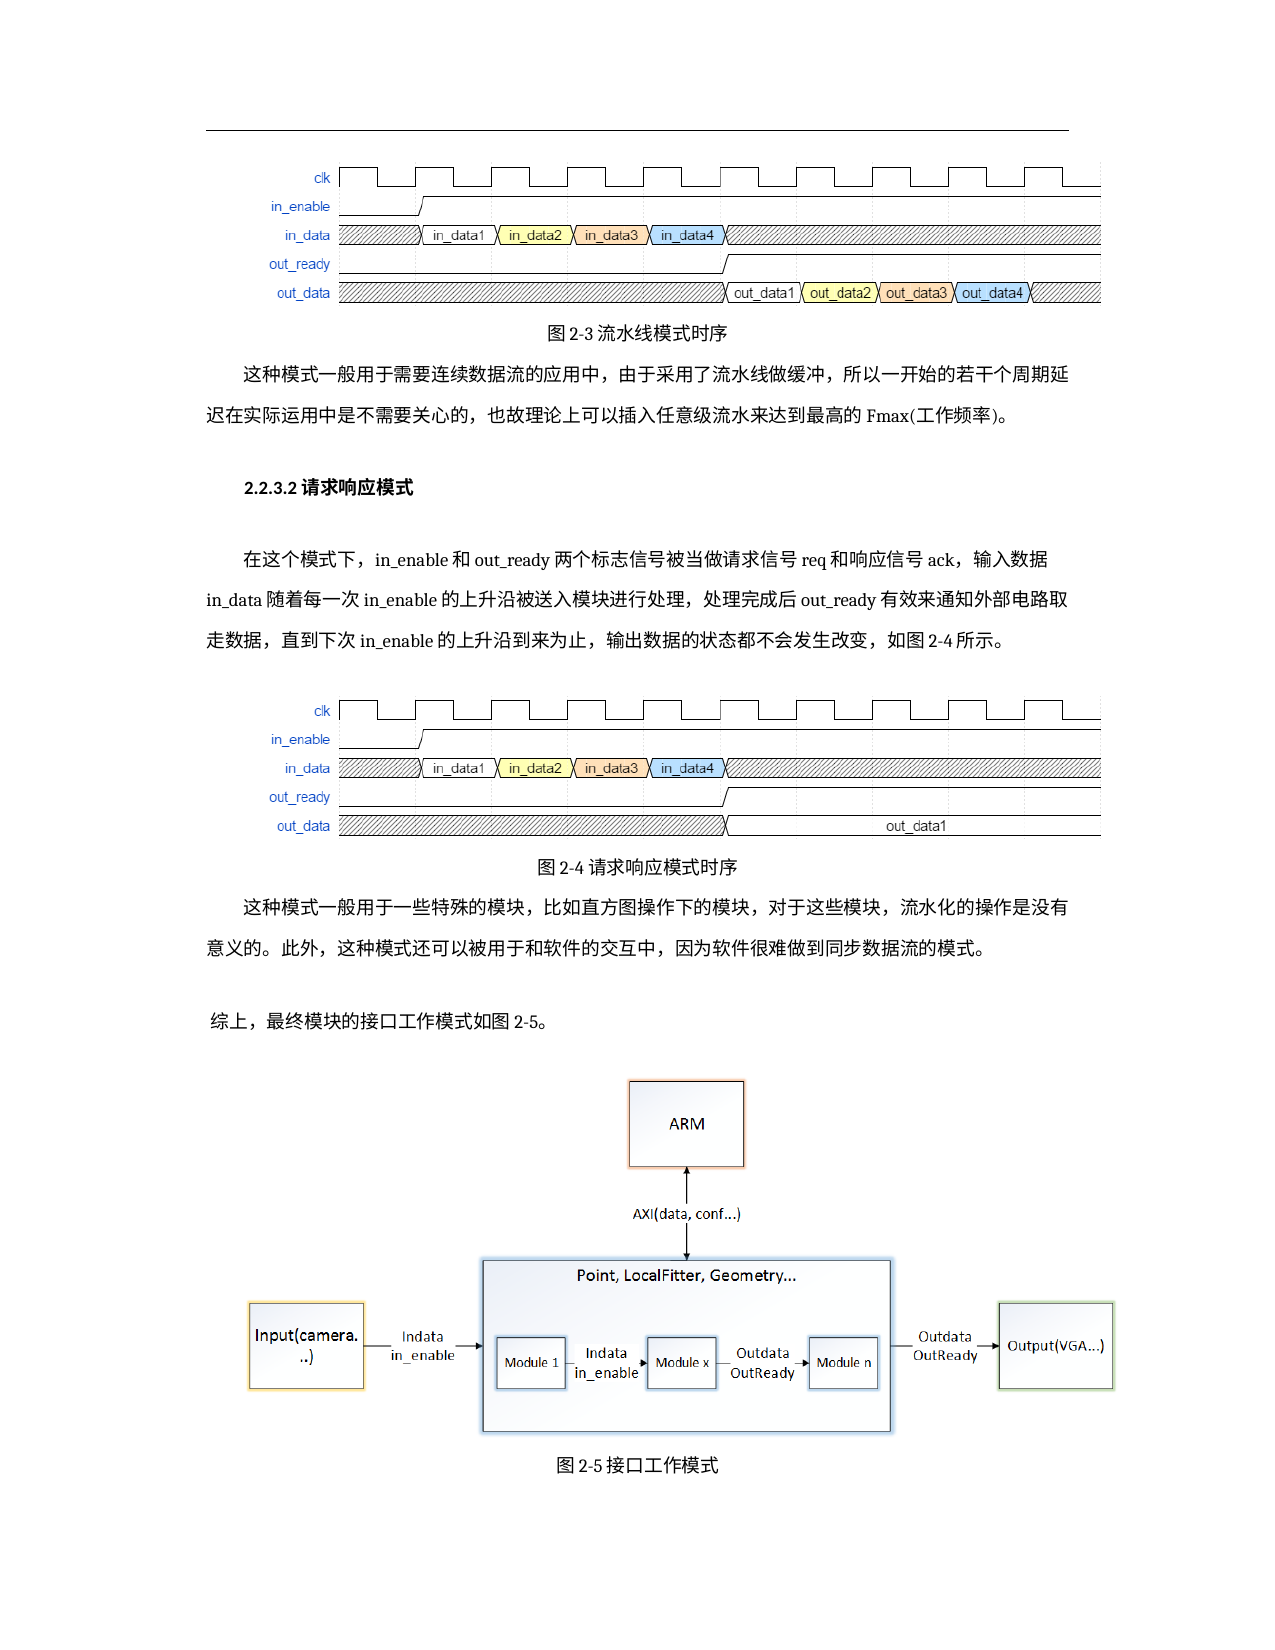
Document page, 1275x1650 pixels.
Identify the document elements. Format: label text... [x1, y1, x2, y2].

text 这种模式一般用于一些特殊的模块，比如直方图操作下的模块，对于这些模块，流水化的操作是没有意义的。此外，这种模式还可以被用于和软件的交互中，因为软件很难做到同步数据流的模式。 综上，最终模块的接口工作模式如图2-5。 [206, 893, 1069, 1066]
picture [243, 162, 1119, 306]
picture [243, 1077, 1119, 1438]
subtitle 2.2.3.2 请求响应模式 [206, 472, 1069, 499]
picture [243, 696, 1119, 839]
text 在这个模式下，in_enable和out_ready两个标志信号被当做请求信号req和响应信号ack，输入数据in_data随着每一次in_enable的上升沿被送入模块进行处理，处理完成后out_ready有效来通知外部电路取走数据，直到下次in_enable的上升沿到来为止，输出数据的状态都不会发生改变，如图2-4所示。 [206, 544, 1069, 685]
text 这种模式一般用于需要连续数据流的应用中，由于采用了流水线做缓冲，所以一开始的若干个周期延迟在实际运用中是不需要关心的，也故理论上可以插入任意级流水来达到最高的Fmax(工作频率)。 [206, 360, 1069, 428]
